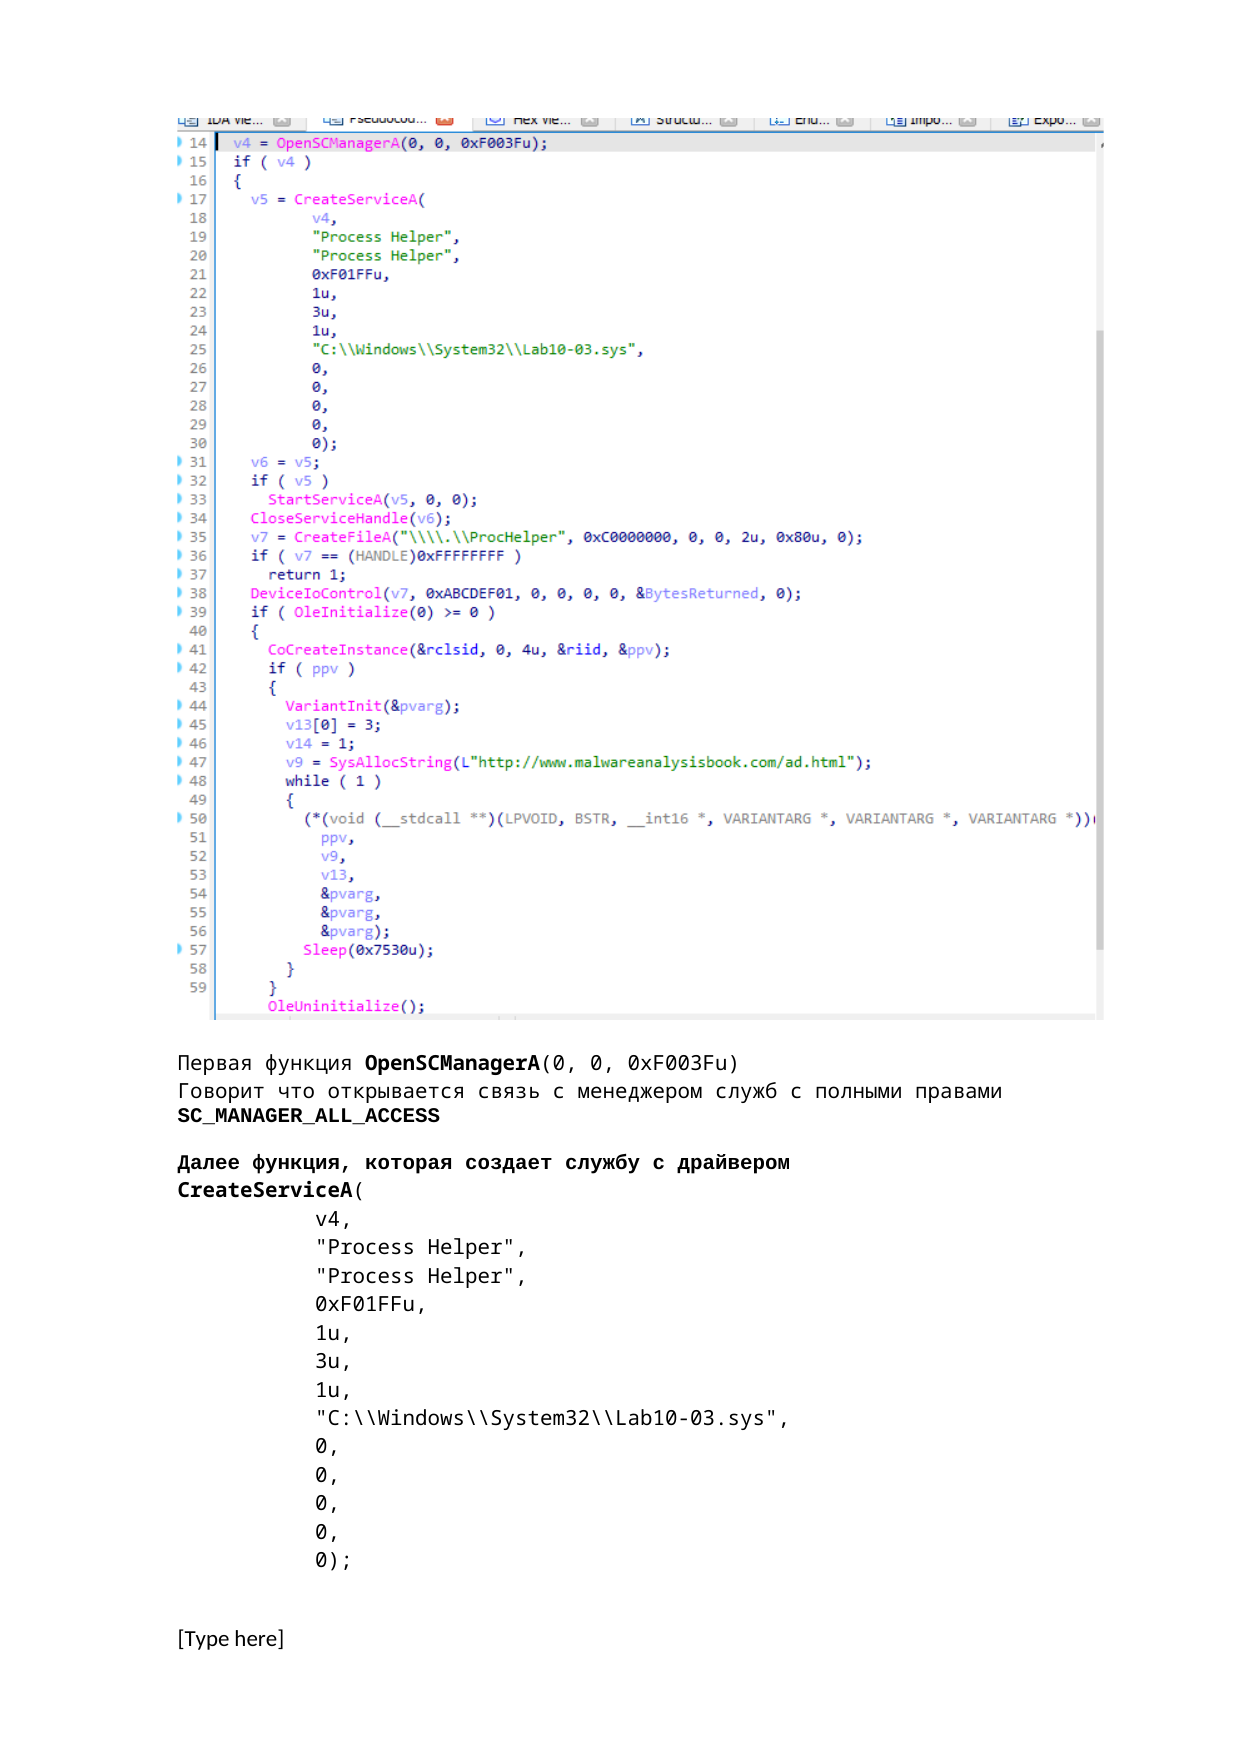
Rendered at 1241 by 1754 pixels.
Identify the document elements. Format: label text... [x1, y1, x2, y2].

text Первая функция OpenSCManagerA(0, 0, 0xF003Fu) [177, 1048, 1152, 1076]
text 0, [177, 1517, 1152, 1545]
text 0xF01FFu, [177, 1289, 1152, 1318]
text 0); [177, 1545, 1152, 1574]
text 0, [177, 1460, 1152, 1488]
text 1u, [177, 1375, 1152, 1403]
text "Process Helper", [177, 1232, 1152, 1261]
text v4, [177, 1204, 1152, 1232]
text 0, [177, 1488, 1152, 1517]
text CreateServiceA( [177, 1176, 1152, 1204]
text "Process Helper", [177, 1261, 1152, 1289]
text Далее функция, которая создает службу с драйвером [177, 1152, 1152, 1176]
text 3u, [177, 1346, 1152, 1375]
text "C:\\Windows\\System32\\Lab10-03.sys", [177, 1403, 1152, 1432]
text 0, [177, 1432, 1152, 1460]
text 1u, [177, 1318, 1152, 1346]
picture [177, 118, 1104, 1020]
text Говорит что открывается связь с менеджером служб с полными правами SC_MANAGER_ALL_ACCESS [177, 1076, 1152, 1128]
